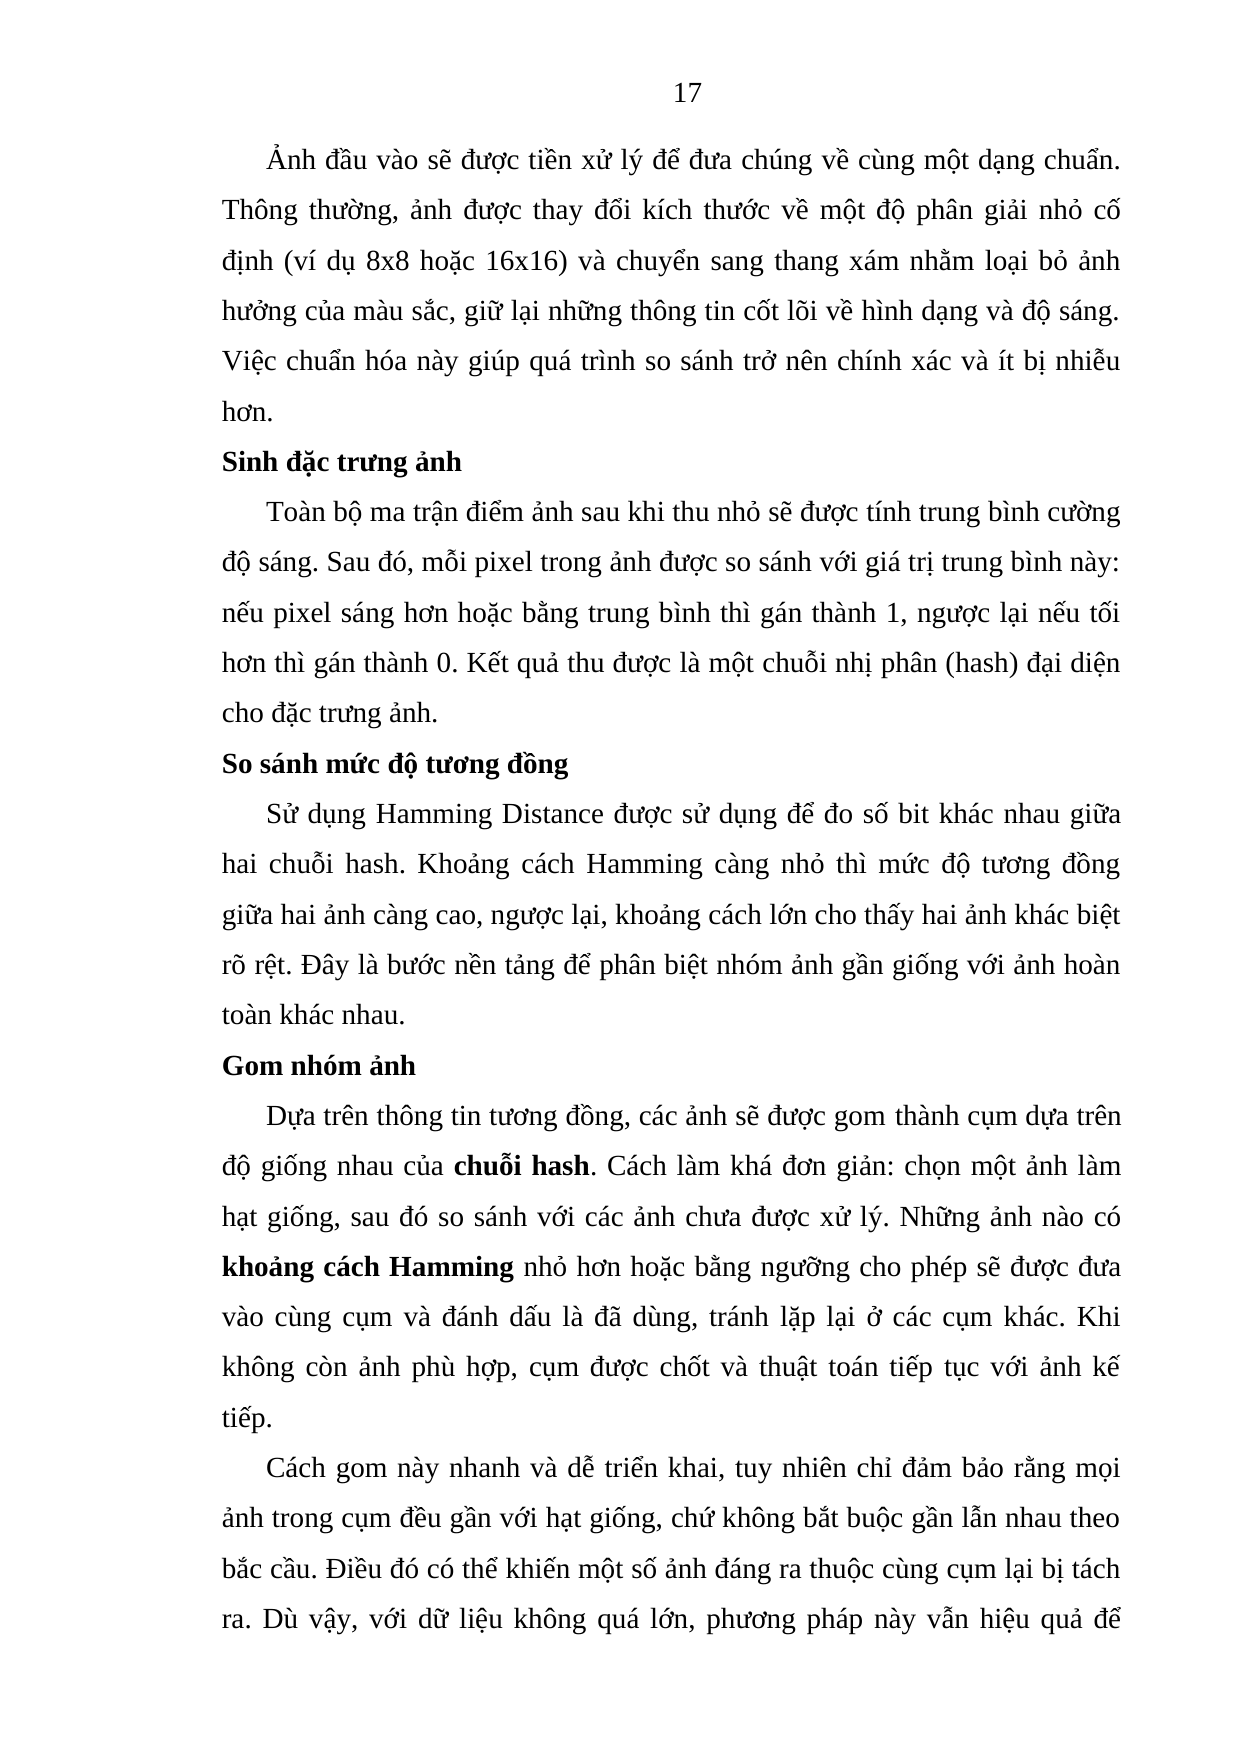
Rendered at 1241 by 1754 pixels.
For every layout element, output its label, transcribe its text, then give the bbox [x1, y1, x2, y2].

text Toàn bộ ma trận điểm ảnh sau khi thu nhỏ sẽ được tính trung bình cường độ sáng. Sau đó, mỗi pixel trong ảnh được so sánh với giá trị trung bình này: nếu pixel sáng hơn hoặc bằng trung bình thì gán thành 1, ngược lại nếu tối hơn thì gán thành 0. Kết quả thu được là một chuỗi nhị phân (hash) đại diện cho đặc trưng ảnh. [222, 494, 1122, 729]
text Sử dụng Hamming Distance được sử dụng để đo số bit khác nhau giữa hai chuỗi hash. Khoảng cách Hamming càng nhỏ thì mức độ tương đồng giữa hai ảnh càng cao, ngược lại, khoảng cách lớn cho thấy hai ảnh khác biệt rõ rệt. Đây là bước nền tảng để phân biệt nhóm ảnh gần giống với ảnh hoàn toàn khác nhau. [222, 796, 1122, 1031]
text Sinh đặc trưng ảnh [222, 444, 1122, 477]
text So sánh mức độ tương đồng [222, 746, 1122, 779]
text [222, 1450, 1122, 1635]
text Ảnh đầu vào sẽ được tiền xử lý để đưa chúng về cùng một dạng chuẩn. Thông thường, ảnh được thay đổi kích thước về một độ phân giải nhỏ cố định (ví dụ 8x8 hoặc 16x16) và chuyển sang thang xám nhằm loại bỏ ảnh hưởng của màu sắc, giữ lại những thông tin cốt lõi về hình dạng và độ sáng. Việc chuẩn hóa này giúp quá trình so sánh trở nên chính xác và ít bị nhiễu hơn. [222, 142, 1122, 427]
text Dựa trên thông tin tương đồng, các ảnh sẽ được gom thành cụm dựa trên độ giống nhau của chuỗi hash. Cách làm khá đơn giản: chọn một ảnh làm hạt giống, sau đó so sánh với các ảnh chưa được xử lý. Những ảnh nào có khoảng cách Hamming nhỏ hơn hoặc bằng ngưỡng cho phép sẽ được đưa vào cùng cụm và đánh dấu là đã dùng, tránh lặp lại ở các cụm khác. Khi không còn ảnh phù hợp, cụm được chốt và thuật toán tiếp tục với ảnh kế tiếp. [222, 1098, 1122, 1433]
text Gom nhóm ảnh [222, 1048, 1122, 1081]
